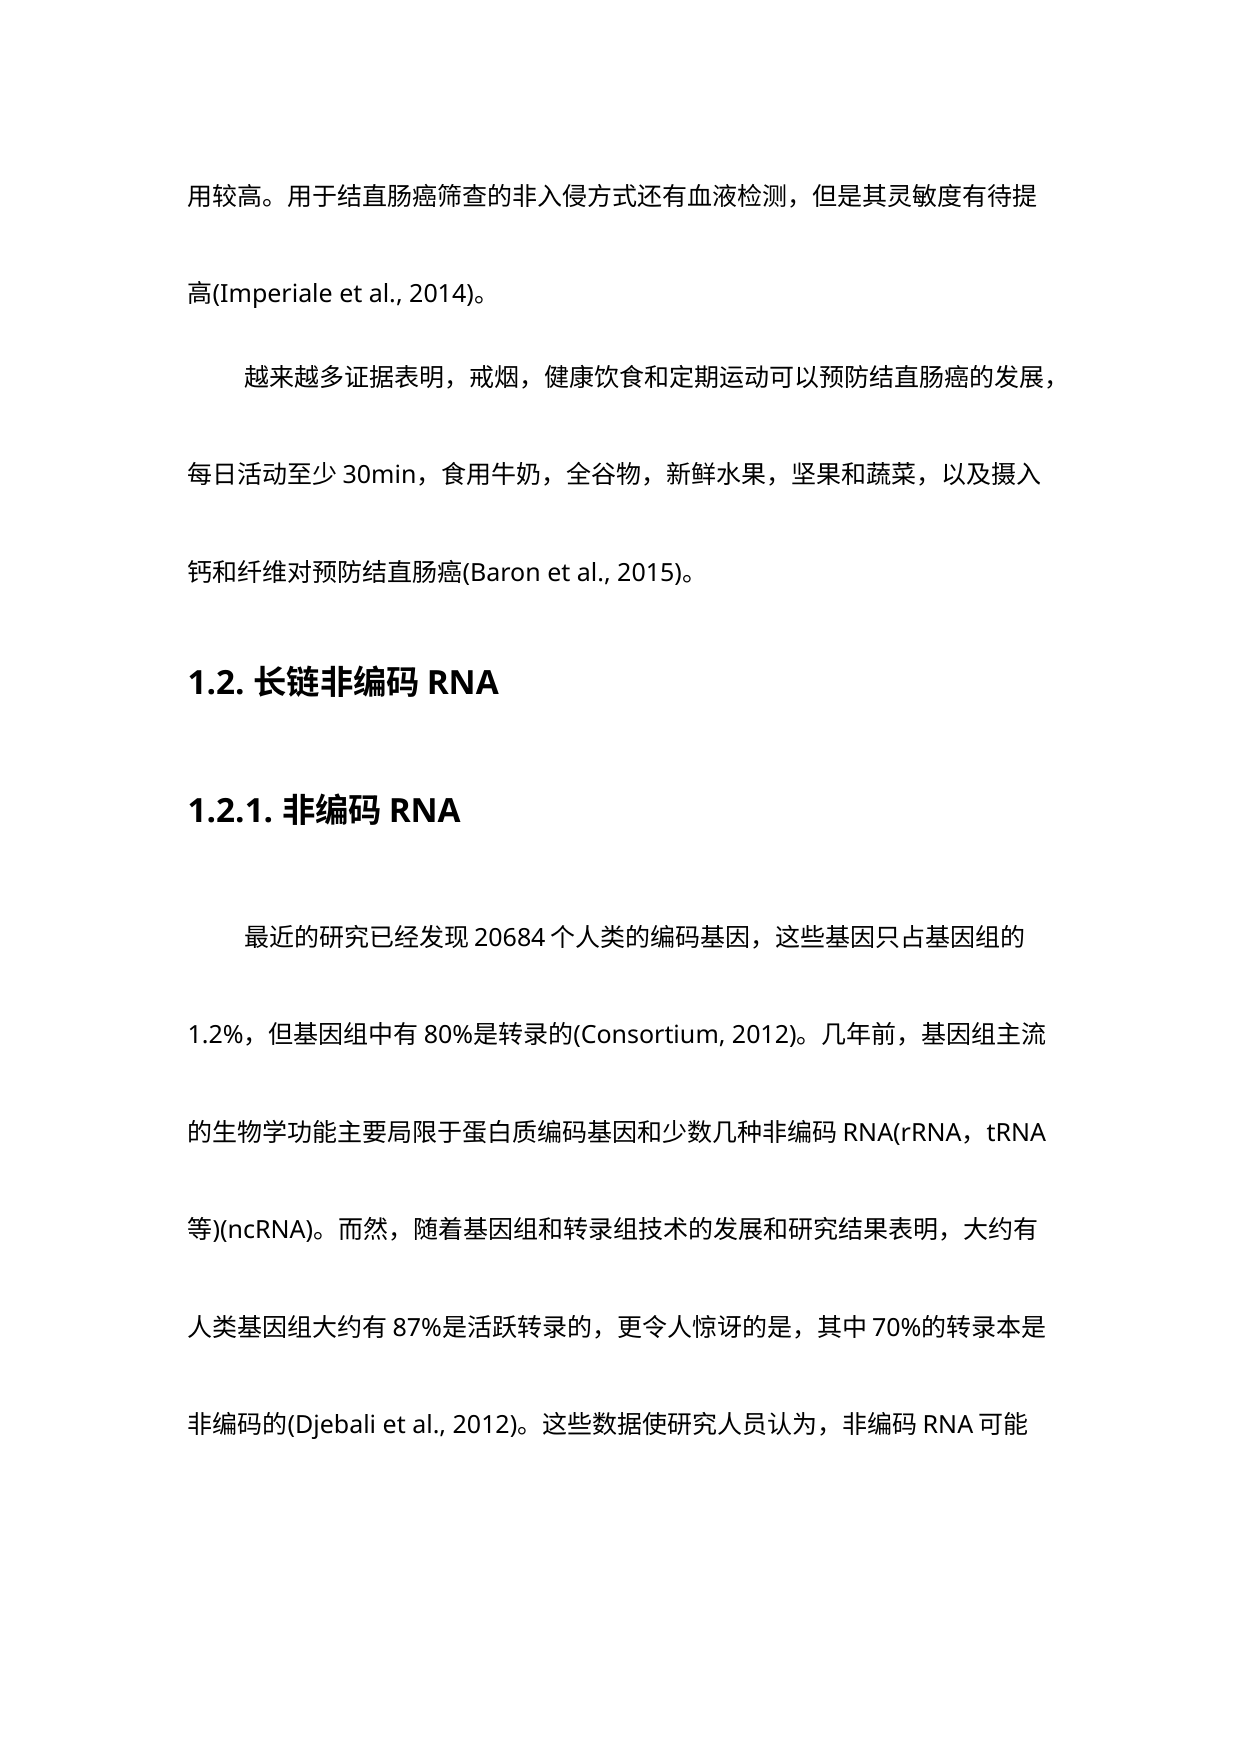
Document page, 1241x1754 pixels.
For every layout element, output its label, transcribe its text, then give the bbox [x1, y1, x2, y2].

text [187, 162, 1053, 324]
text 越来越多证据表明，戒烟，健康饮食和定期运动可以预防结直肠癌的发展，每日活动至少30min，食用牛奶，全谷物，新鲜水果，坚果和蔬菜，以及摄入钙和纤维对预防结直肠癌(Baron et al., 2015)。 [187, 343, 1053, 603]
subtitle 非编码RNA [187, 775, 1053, 840]
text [187, 903, 1053, 1455]
subtitle 长链非编码RNA [187, 648, 1053, 713]
